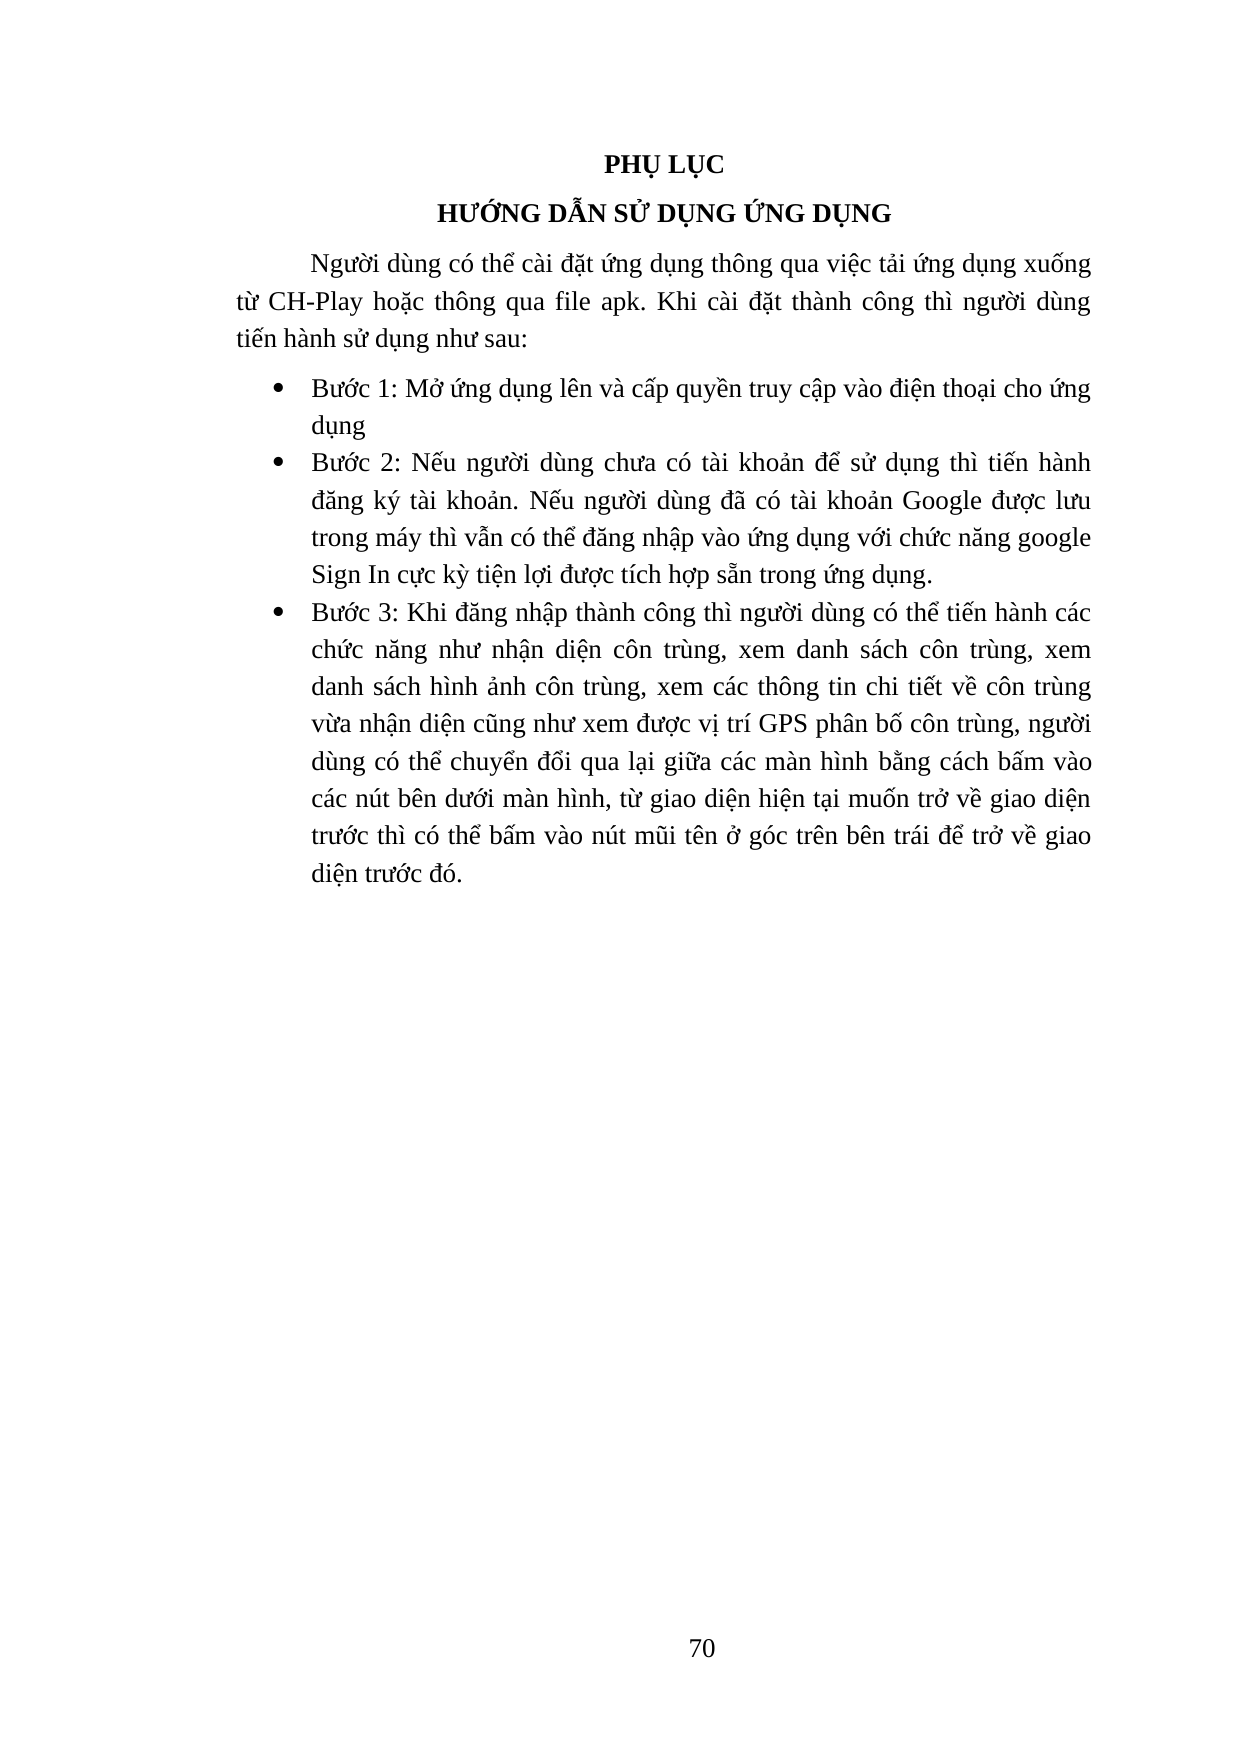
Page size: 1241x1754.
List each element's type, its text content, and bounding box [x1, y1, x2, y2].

list Bước 2: Nếu người dùng chưa có tài khoản để sử dụng thì tiến hành đăng ký tài khoản. Nếu người dùng đã có tài khoản Google được lưu trong máy thì vẫn có thể đăng nhập vào ứng dụng với chức năng google Sign In cực kỳ tiện lợi được tích hợp sẵn trong ứng dụng. [274, 446, 1092, 589]
list Bước 3: Khi đăng nhập thành công thì người dùng có thể tiến hành các chức năng như nhận diện côn trùng, xem danh sách côn trùng, xem danh sách hình ảnh côn trùng, xem các thông tin chi tiết về côn trùng vừa nhận diện cũng như xem được vị trí GPS phân bố côn trùng, người dùng có thể chuyển đổi qua lại giữa các màn hình bằng cách bấm vào các nút bên dưới màn hình, từ giao diện hiện tại muốn trở về giao diện trước thì có thể bấm vào nút mũi tên ở góc trên bên trái để trở về giao diện trước đó. [274, 596, 1092, 888]
text Người dùng có thể cài đặt ứng dụng thông qua việc tải ứng dụng xuống từ CH-Play hoặc thông qua file apk. Khi cài đặt thành công thì người dùng tiến hành sử dụng như sau: [236, 247, 1092, 353]
text PHỤ LỤC [236, 148, 1092, 179]
text HƯỚNG DẪN SỬ DỤNG ỨNG DỤNG [236, 197, 1092, 229]
list Bước 1: Mở ứng dụng lên và cấp quyền truy cập vào điện thoại cho ứng dụng [274, 372, 1092, 440]
